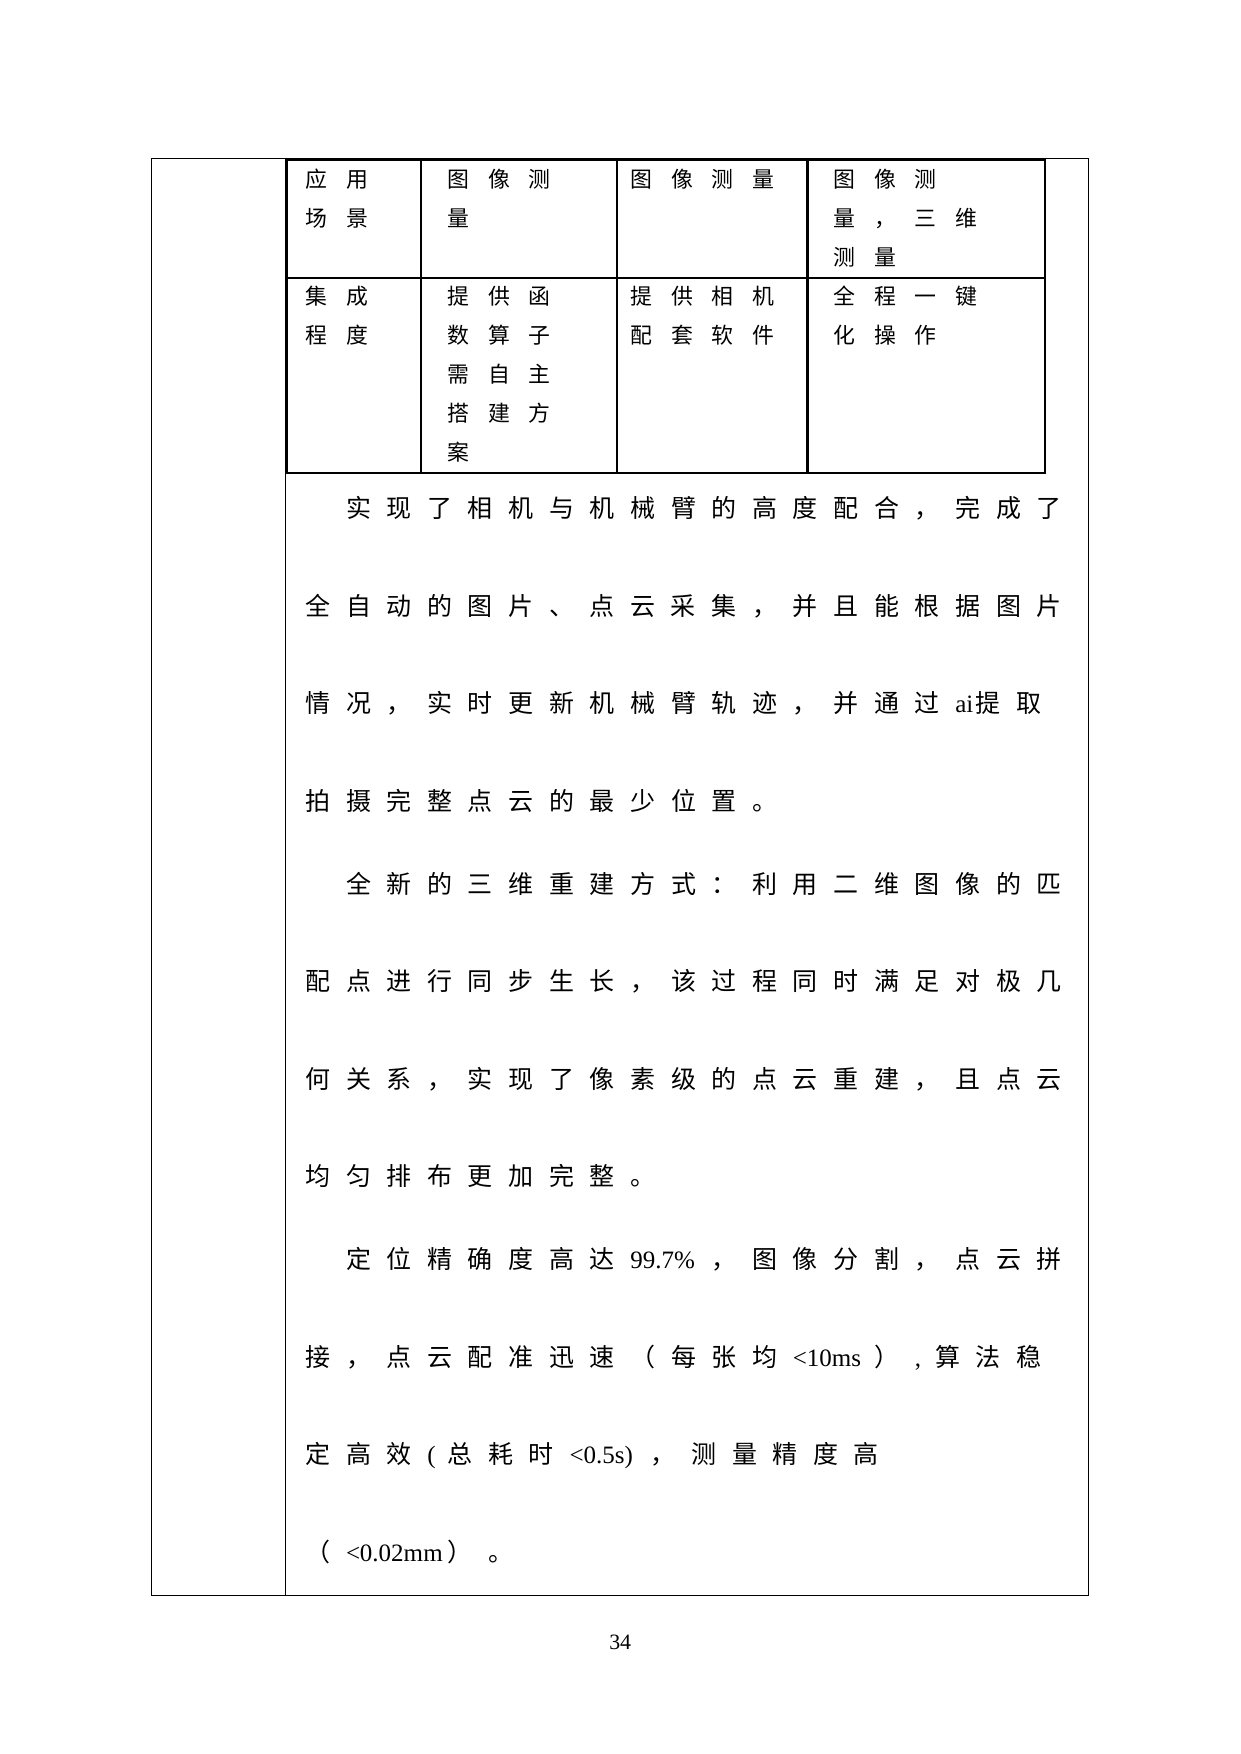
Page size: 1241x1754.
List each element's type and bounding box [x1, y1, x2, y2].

table_cell [286, 159, 1088, 1595]
table_cell [152, 159, 285, 1595]
